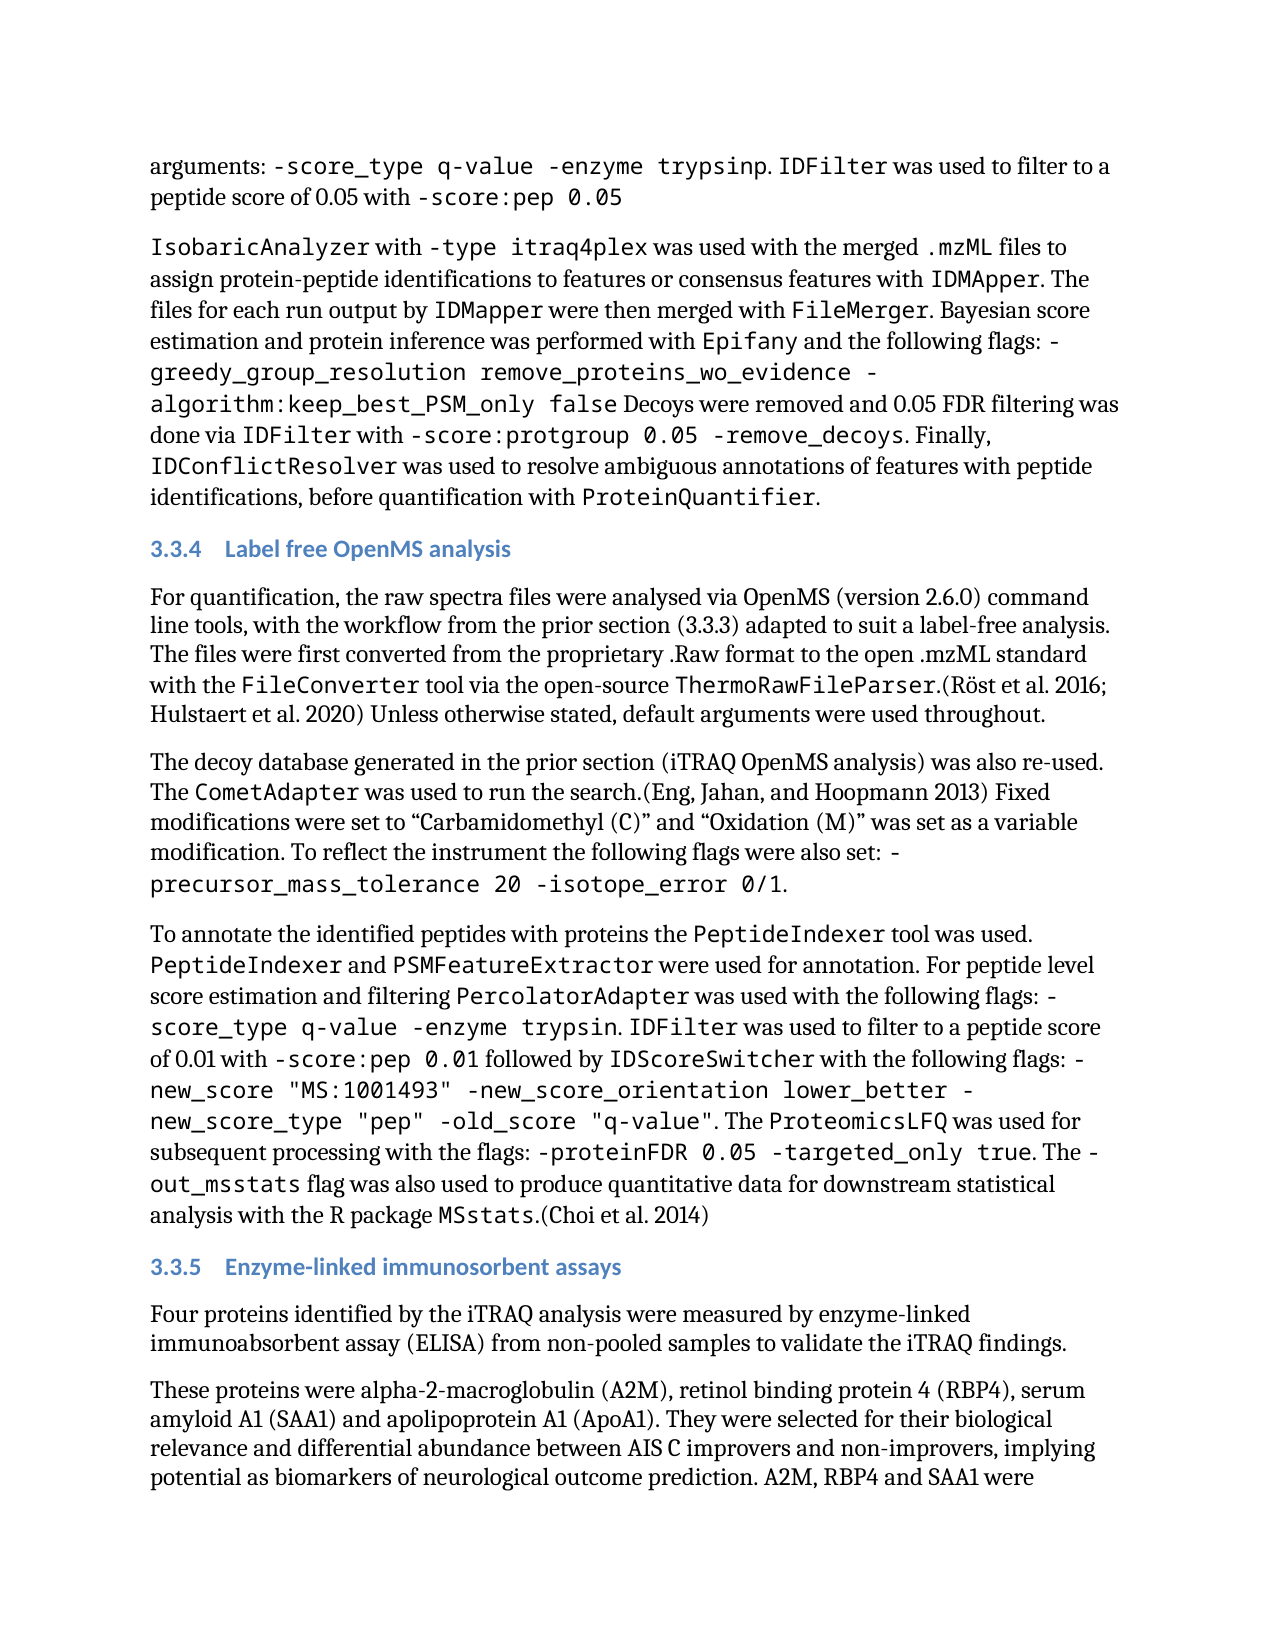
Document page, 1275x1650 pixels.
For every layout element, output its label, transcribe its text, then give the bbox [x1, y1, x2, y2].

text To annotate the identified peptides with proteins the PeptideIndexer tool was used. PeptideIndexer and PSMFeatureExtractor were used for annotation. For peptide level score estimation and filtering PercolatorAdapter was used with the following flags: -score_type q-value -enzyme trypsin. IDFilter was used to filter to a peptide score of 0.01 with -score:pep 0.01 followed by IDScoreSwitcher with the following flags: -new_score "MS:1001493" -new_score_orientation lower_better -new_score_type "pep" -old_score "q-value". The ProteomicsLFQ was used for subsequent processing with the flags: -proteinFDR 0.05 -targeted_only true. The -out_msstats flag was also used to produce quantitative data for downstream statistical analysis with the R package MSstats.(Choi et al. 2014) [150, 918, 1125, 1230]
text The decoy database generated in the prior section (iTRAQ OpenMS analysis) was also re-used. The CometAdapter was used to run the search.(Eng, Jahan, and Hoopmann 2013) Fixed modifications were set to “Carbamidomethyl (C)” and “Oxidation (M)” was set as a variable modification. To reflect the instrument the following flags were also set: -precursor_mass_tolerance 20 -isotope_error 0/1. [150, 748, 1125, 899]
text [150, 1376, 1125, 1491]
text For quantification, the raw spectra files were analysed via OpenMS (version 2.6.0) command line tools, with the workflow from the prior section (3.3.3) adapted to suit a label-free analysis. The files were first converted from the proprietary .Raw format to the open .mzML standard with the FileConverter tool via the open-source ThermoRawFileParser.(Röst et al. 2016; Hulstaert et al. 2020) Unless otherwise stated, default arguments were used throughout. [150, 583, 1125, 729]
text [150, 150, 1125, 212]
text IsobaricAnalyzer with -type itraq4plex was used with the merged .mzML files to assign protein-peptide identifications to features or consensus features with IDMApper. The files for each run output by IDMapper were then merged with FileMerger. Bayesian score estimation and protein inference was performed with Epifany and the following flags: -greedy_group_resolution remove_proteins_wo_evidence -algorithm:keep_best_PSM_only false Decoys were removed and 0.05 FDR filtering was done via IDFilter with -score:protgroup 0.05 -remove_decoys. Finally, IDConflictResolver was used to resolve ambiguous annotations of features with peptide identifications, before quantification with ProteinQuantifier. [150, 231, 1125, 512]
text Four proteins identified by the iTRAQ analysis were measured by enzyme-linked immunoabsorbent assay (ELISA) from non-pooled samples to validate the iTRAQ findings. [150, 1300, 1125, 1358]
subtitle 3.3.5 Enzyme-linked immunosorbent assays [150, 1251, 1125, 1281]
subtitle 3.3.4 Label free OpenMS analysis [150, 533, 1125, 564]
